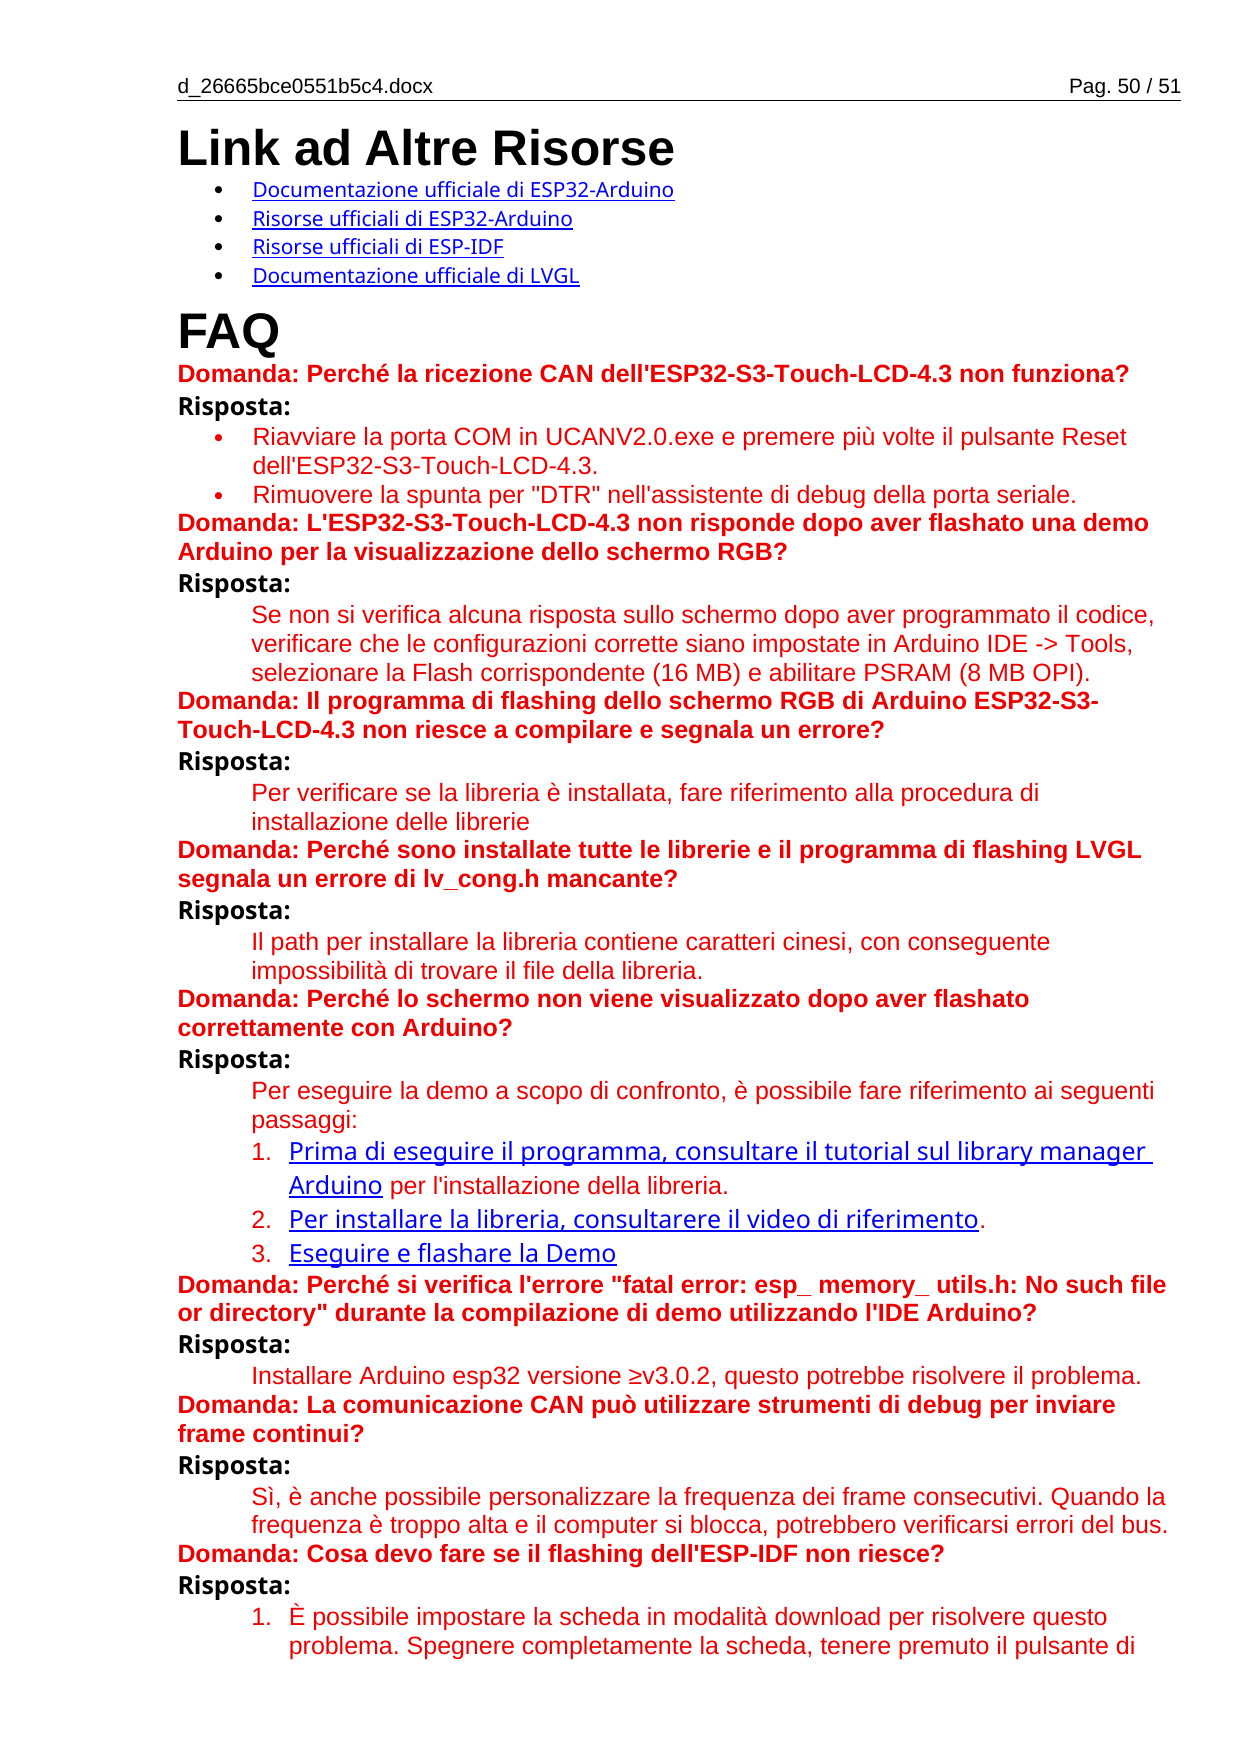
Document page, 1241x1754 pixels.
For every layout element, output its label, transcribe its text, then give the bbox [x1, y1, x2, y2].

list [251, 1602, 1181, 1659]
text Il path per installare la libreria contiene caratteri cinesi, con conseguente impossibilità di trovare il file della libreria. [251, 927, 1181, 984]
text Per eseguire la demo a scopo di confronto, è possibile fare riferimento ai seguenti passaggi: [251, 1076, 1181, 1133]
text Installare Arduino esp32 versione ≥v3.0.2, questo potrebbe risolvere il problema. [251, 1361, 1181, 1390]
list Eseguire e flashare la Demo [251, 1236, 1181, 1270]
text Domanda: Perché sono installate tutte le librerie e il programma di flashing LVGL segnala un errore di lv_cong.h mancante? [177, 835, 1181, 893]
text Risposta: [177, 893, 1181, 927]
text Risposta: [177, 388, 1181, 422]
text Domanda: Perché la ricezione CAN dell'ESP32-S3-Touch-LCD-4.3 non funziona? [177, 359, 1181, 388]
subtitle FAQ [177, 302, 1181, 359]
text Domanda: Cosa devo fare se il flashing dell'ESP-IDF non riesce? [177, 1539, 1181, 1568]
text Sì, è anche possibile personalizzare la frequenza dei frame consecutivi. Quando la frequenza è troppo alta e il computer si blocca, potrebbero verificarsi errori del bus. [251, 1482, 1181, 1539]
text Risposta: [177, 1447, 1181, 1482]
text Rimuovere la spunta per "DTR" nell'assistente di debug della porta seriale. [215, 480, 1181, 508]
text Domanda: Perché lo schermo non viene visualizzato dopo aver flashato correttamente con Arduino? [177, 984, 1181, 1042]
text Domanda: Perché si verifica l'errore "fatal error: esp_ memory_ utils.h: No such file or directory" durante la compilazione di demo utilizzando l'IDE Arduino? [177, 1270, 1181, 1327]
text Se non si verifica alcuna risposta sullo schermo dopo aver programmato il codice, verificare che le configurazioni corrette siano impostate in Arduino IDE -> Tools, selezionare la Flash corrispondente (16 MB) e abilitare PSRAM (8 MB OPI). [251, 600, 1181, 686]
list Per installare la libreria, consultarere il video di riferimento. [251, 1202, 1181, 1236]
text Domanda: L'ESP32-S3-Touch-LCD-4.3 non risponde dopo aver flashato una demo Arduino per la visualizzazione dello schermo RGB? [177, 508, 1181, 566]
text Per verificare se la libreria è installata, fare riferimento alla procedura di installazione delle librerie [251, 778, 1181, 835]
list Documentazione ufficiale di ESP32-Arduino [215, 176, 1181, 204]
text Risposta: [177, 1042, 1181, 1076]
list Documentazione ufficiale di LVGL [215, 261, 1181, 289]
text Domanda: La comunicazione CAN può utilizzare strumenti di debug per inviare frame continui? [177, 1390, 1181, 1447]
list Prima di eseguire il programma, consultare il tutorial sul library manager Arduino per l'installazione della libreria. [251, 1133, 1181, 1202]
text Domanda: Il programma di flashing dello schermo RGB di Arduino ESP32-S3-Touch-LCD-4.3 non riesce a compilare e segnala un errore? [177, 686, 1181, 744]
subtitle Link ad Altre Risorse [177, 118, 1181, 176]
list Risorse ufficiali di ESP-IDF [215, 232, 1181, 261]
text Risposta: [177, 744, 1181, 778]
text Risposta: [177, 1327, 1181, 1361]
text Riavviare la porta COM in UCANV2.0.exe e premere più volte il pulsante Reset dell'ESP32-S3-Touch-LCD-4.3. [215, 422, 1181, 480]
text Risposta: [177, 566, 1181, 600]
text Risposta: [177, 1568, 1181, 1602]
list Risorse ufficiali di ESP32-Arduino [215, 204, 1181, 232]
